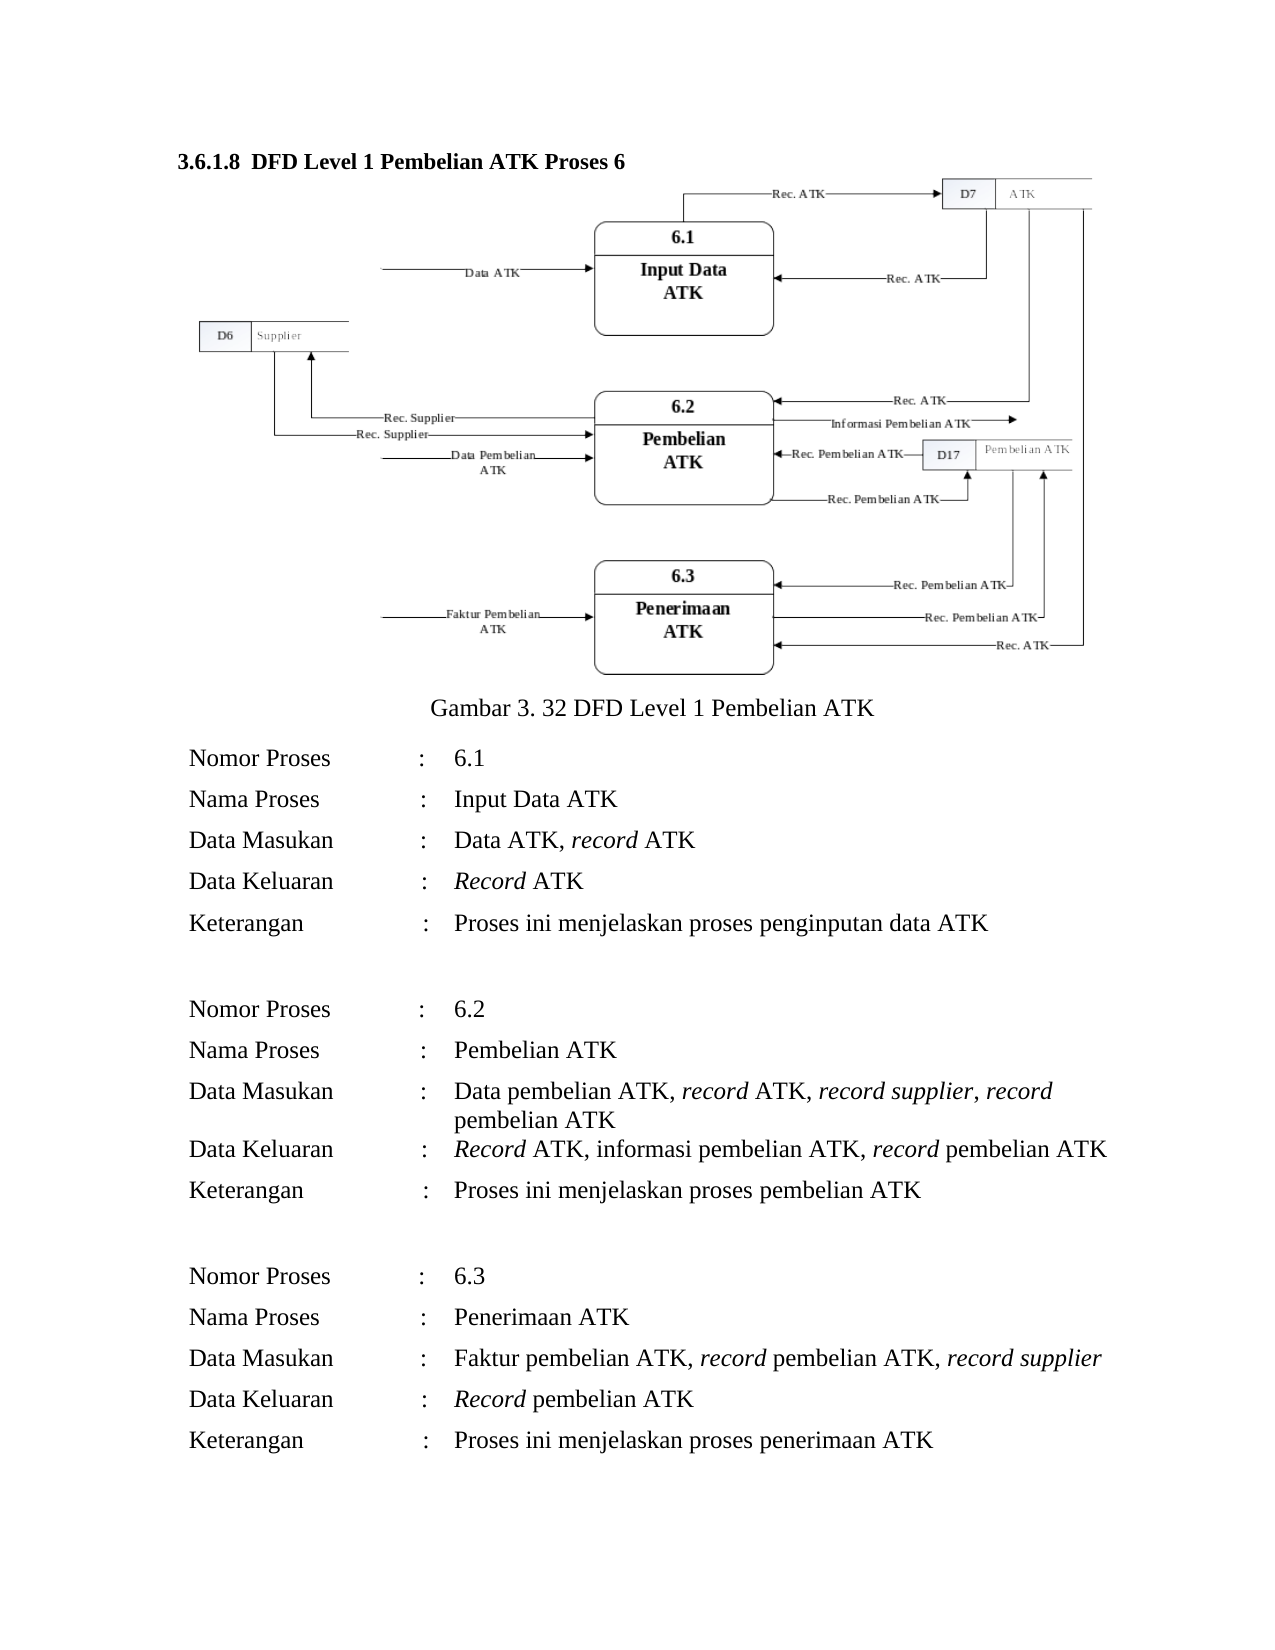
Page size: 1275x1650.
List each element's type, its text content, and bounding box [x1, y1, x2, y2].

table_cell Data pembelian ATK, record ATK, record supplier, record pembelian ATK [443, 1076, 1158, 1134]
table_cell Data Keluaran : [177, 1134, 443, 1175]
table_cell Nama Proses : [177, 1302, 443, 1343]
table_header Nomor Proses : [177, 743, 443, 784]
table_cell Data Keluaran : [177, 1385, 443, 1426]
table_cell Nama Proses : [177, 784, 443, 825]
table_cell Nomor Proses : [177, 994, 443, 1035]
table_cell Pembelian ATK [443, 1035, 1158, 1076]
subtitle DFD Level 1 Pembelian ATK Proses 6 [177, 148, 1127, 174]
table_cell Data ATK, record ATK [443, 825, 1158, 866]
table_header Keterangan : [177, 1175, 442, 1261]
table_header Proses ini menjelaskan proses pembelian ATK [443, 1175, 1157, 1261]
table_cell Proses ini menjelaskan proses penerimaan ATK [443, 1426, 1158, 1467]
table_cell Data Masukan : [177, 1076, 443, 1134]
table_cell Data Keluaran : [177, 866, 443, 908]
table_cell Record ATK, informasi pembelian ATK, record pembelian ATK [443, 1134, 1158, 1175]
table_cell Keterangan : [177, 1426, 443, 1467]
table_cell Proses ini menjelaskan proses penginputan data ATK [443, 908, 1158, 994]
table_cell Faktur pembelian ATK, record pembelian ATK, record supplier [443, 1343, 1158, 1384]
table_header 6.1 [443, 743, 1158, 784]
table_cell 6.2 [443, 994, 1158, 1035]
table_header 6.3 [443, 1261, 1158, 1302]
table_cell Input Data ATK [443, 784, 1158, 825]
table_cell Data Masukan : [177, 1343, 443, 1384]
table_header Nomor Proses : [177, 1261, 443, 1302]
table_cell Keterangan : [177, 908, 443, 994]
table_cell Data Masukan : [177, 825, 443, 866]
table_cell Record ATK [443, 866, 1158, 908]
table_cell Record pembelian ATK [443, 1385, 1158, 1426]
text Gambar 3. 32 DFD Level 1 Pembelian ATK [177, 693, 1127, 722]
table_cell Penerimaan ATK [443, 1302, 1158, 1343]
table_cell Nama Proses : [177, 1035, 443, 1076]
